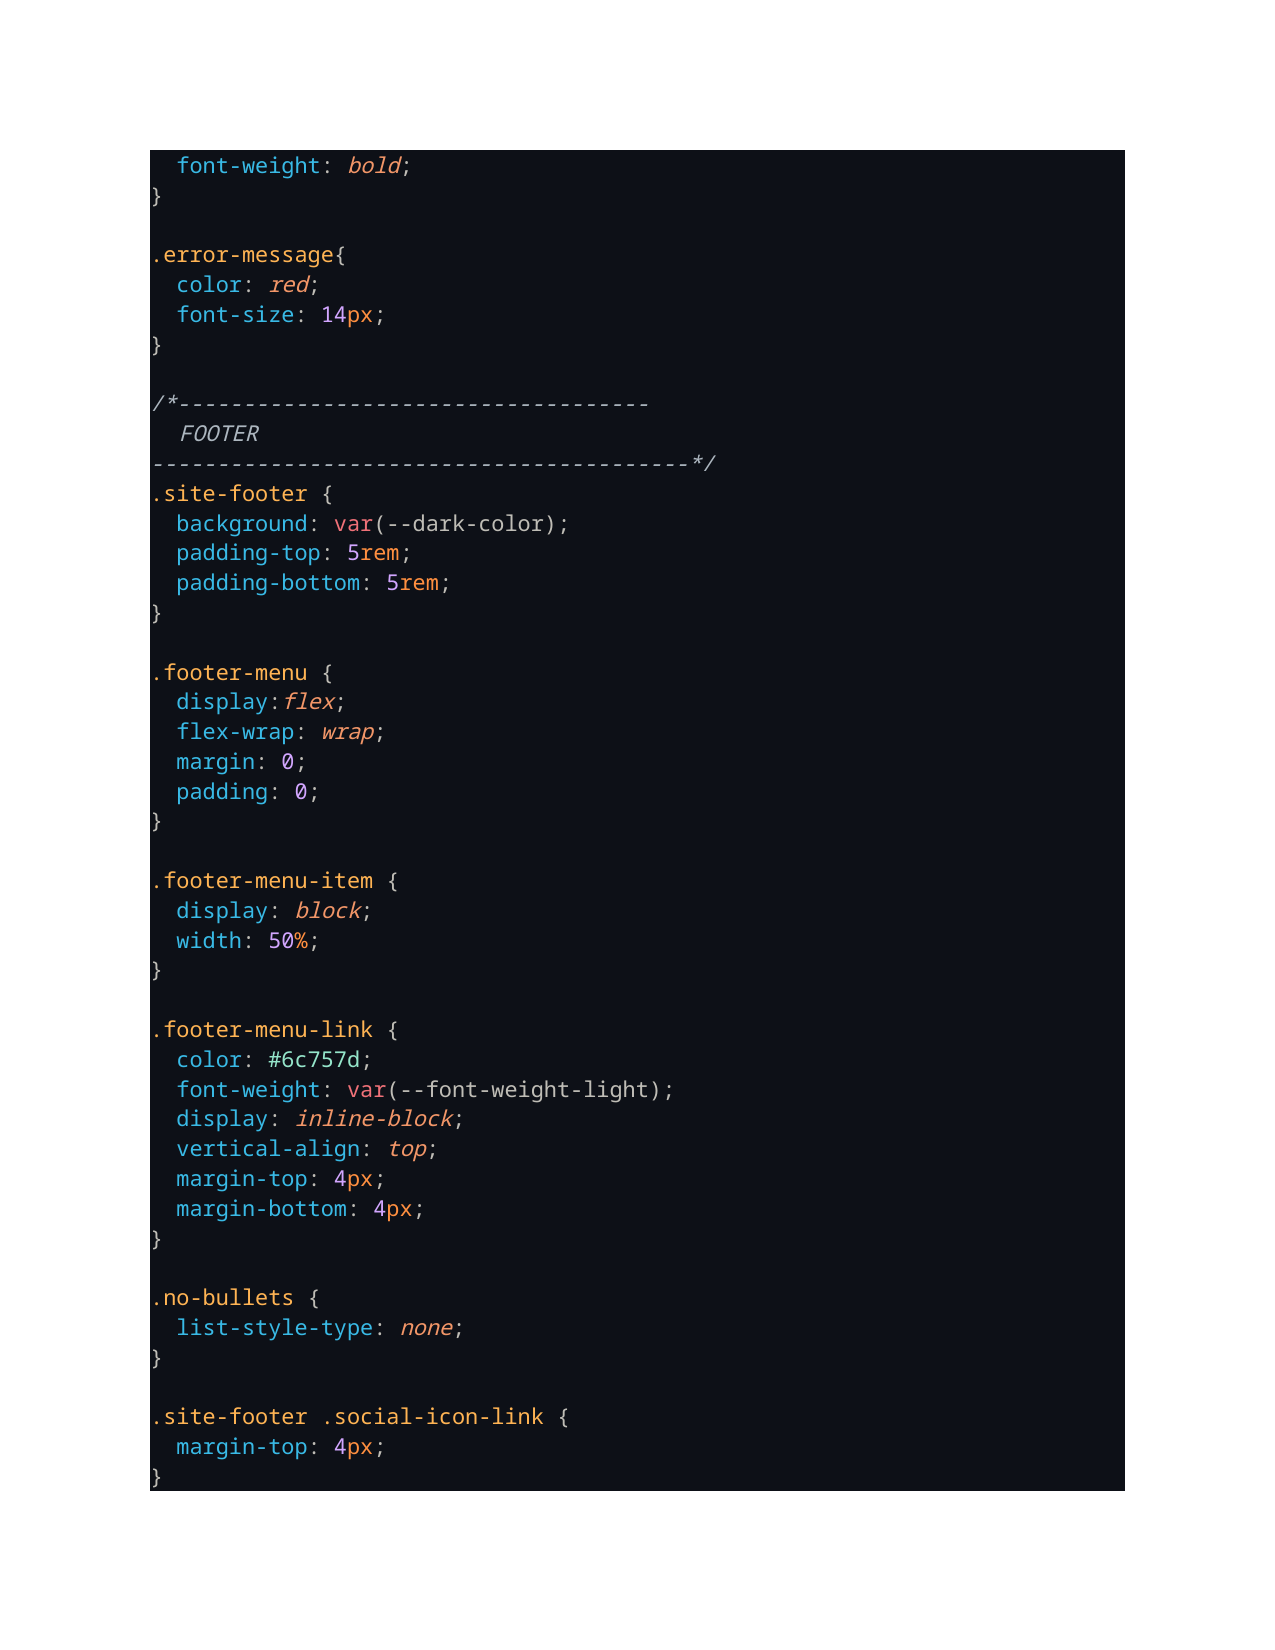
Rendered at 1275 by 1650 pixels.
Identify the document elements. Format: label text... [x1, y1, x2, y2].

text } [150, 597, 1125, 627]
text padding-bottom: 5rem; [150, 567, 1125, 597]
text list-style-type: none; [150, 1312, 1125, 1342]
text flex-wrap: wrap; [150, 716, 1125, 746]
text -----------------------------------------*/ [150, 448, 1125, 478]
text .site-footer { [150, 478, 1125, 507]
text display: block; [150, 895, 1125, 924]
text font-size: 14px; [150, 299, 1125, 329]
text } [150, 1461, 1125, 1491]
text display: inline-block; [150, 1103, 1125, 1133]
text .footer-menu-link { [150, 1014, 1125, 1044]
text FOOTER [150, 418, 1125, 448]
text color: #6c757d; [150, 1044, 1125, 1073]
text color: red; [150, 269, 1125, 299]
text } [150, 180, 1125, 209]
text background: var(--dark-color); [150, 507, 1125, 537]
text margin-top: 4px; [150, 1163, 1125, 1193]
text display:flex; [150, 686, 1125, 716]
text margin-bottom: 4px; [150, 1193, 1125, 1222]
text } [150, 1342, 1125, 1371]
text } [150, 1222, 1125, 1252]
text margin: 0; [150, 746, 1125, 776]
text padding: 0; [150, 776, 1125, 805]
text } [150, 329, 1125, 358]
text .site-footer .social-icon-link { [150, 1401, 1125, 1431]
text } [150, 805, 1125, 835]
text vertical-align: top; [150, 1133, 1125, 1163]
text } [150, 954, 1125, 984]
text padding-top: 5rem; [150, 537, 1125, 567]
text .no-bullets { [150, 1282, 1125, 1312]
text font-weight: var(--font-weight-light); [150, 1073, 1125, 1103]
text width: 50%; [150, 924, 1125, 954]
text .footer-menu { [150, 656, 1125, 686]
text .footer-menu-item { [150, 865, 1125, 895]
text .error-message{ [150, 239, 1125, 269]
text /*------------------------------------ [150, 388, 1125, 418]
text margin-top: 4px; [150, 1431, 1125, 1461]
text font-weight: bold; [150, 150, 1125, 180]
